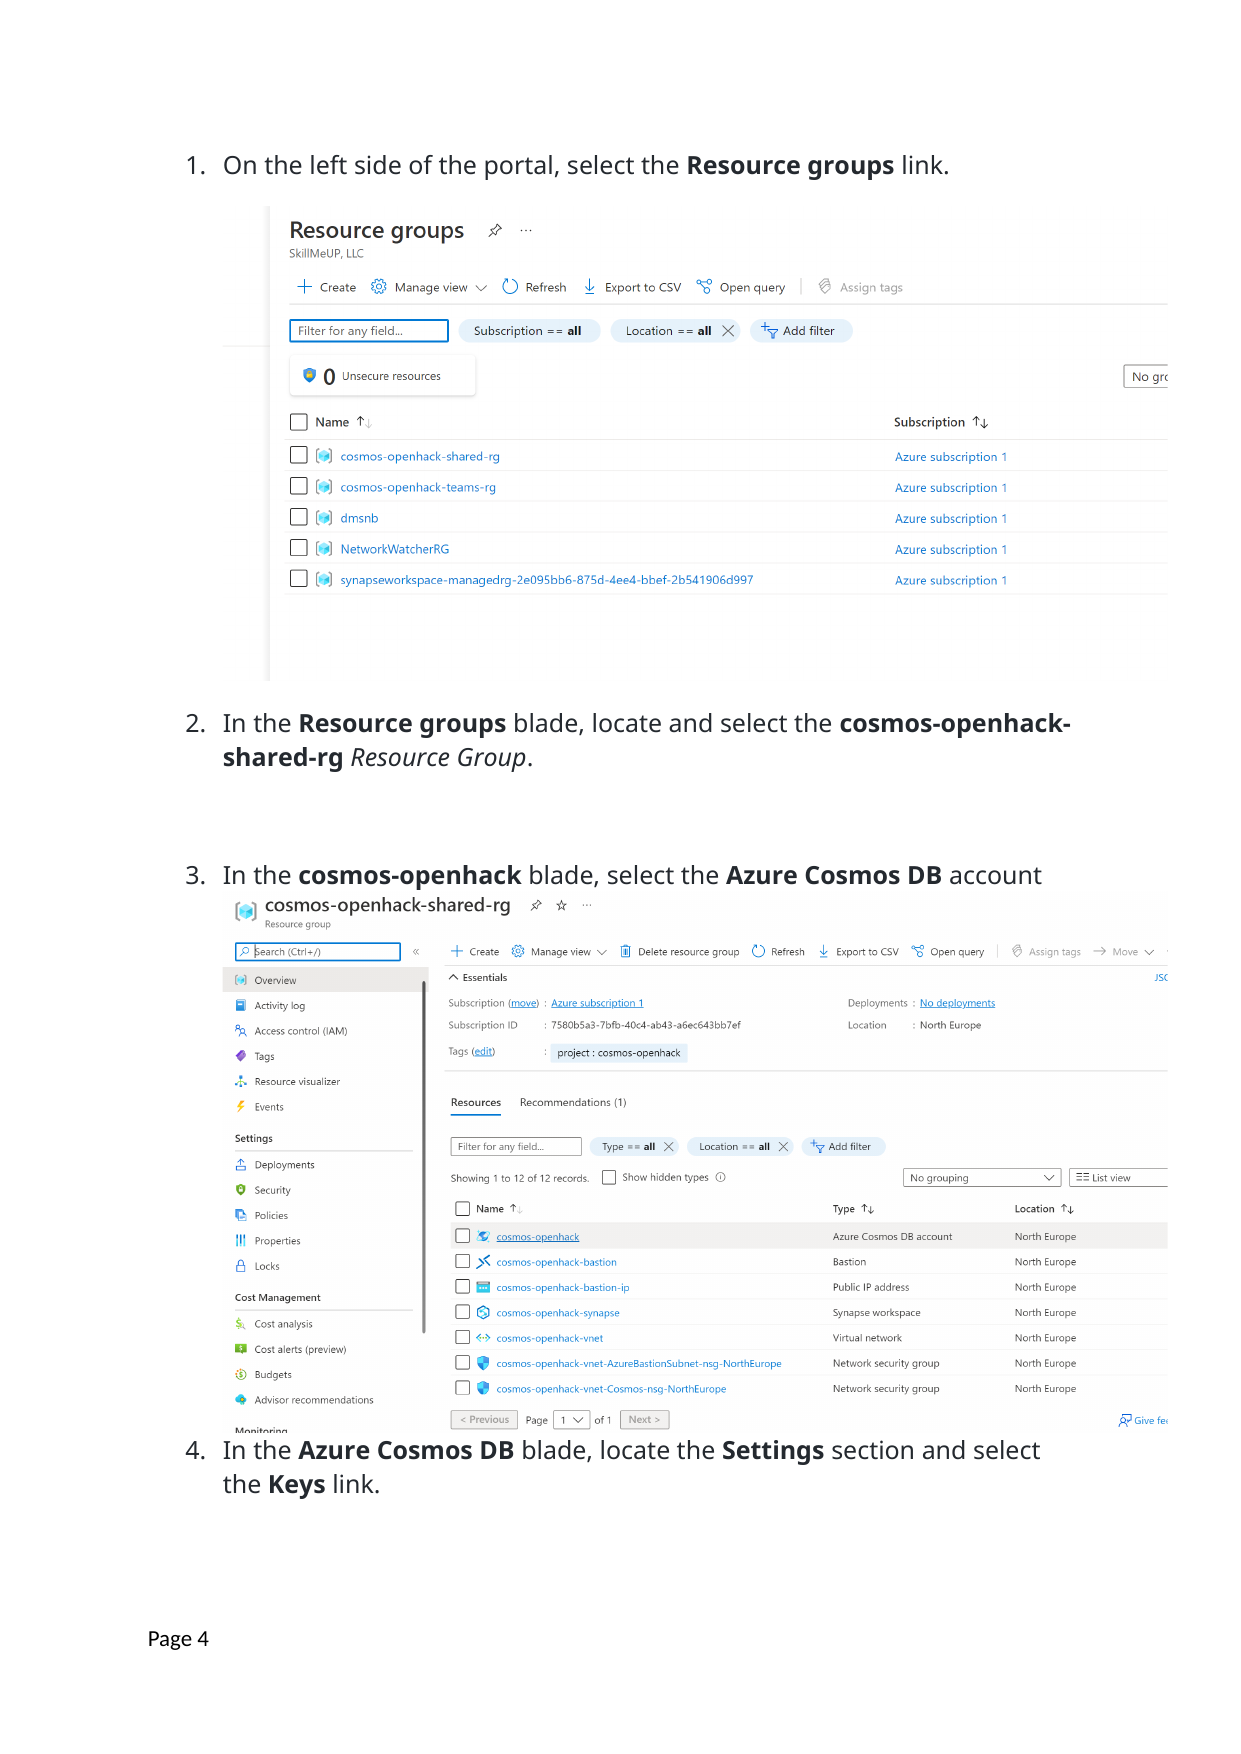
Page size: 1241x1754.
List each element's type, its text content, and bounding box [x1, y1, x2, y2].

picture [222, 206, 1168, 681]
list On the left side of the portal, select the Resource groups link. [185, 148, 1093, 182]
list In the Resource groups blade, locate and select the cosmos-openhack-shared-rg Resource Group. [185, 706, 1093, 774]
picture [222, 891, 1168, 1433]
list In the Azure Cosmos DB blade, locate the Settings section and select the Keys link. [185, 1433, 1093, 1501]
